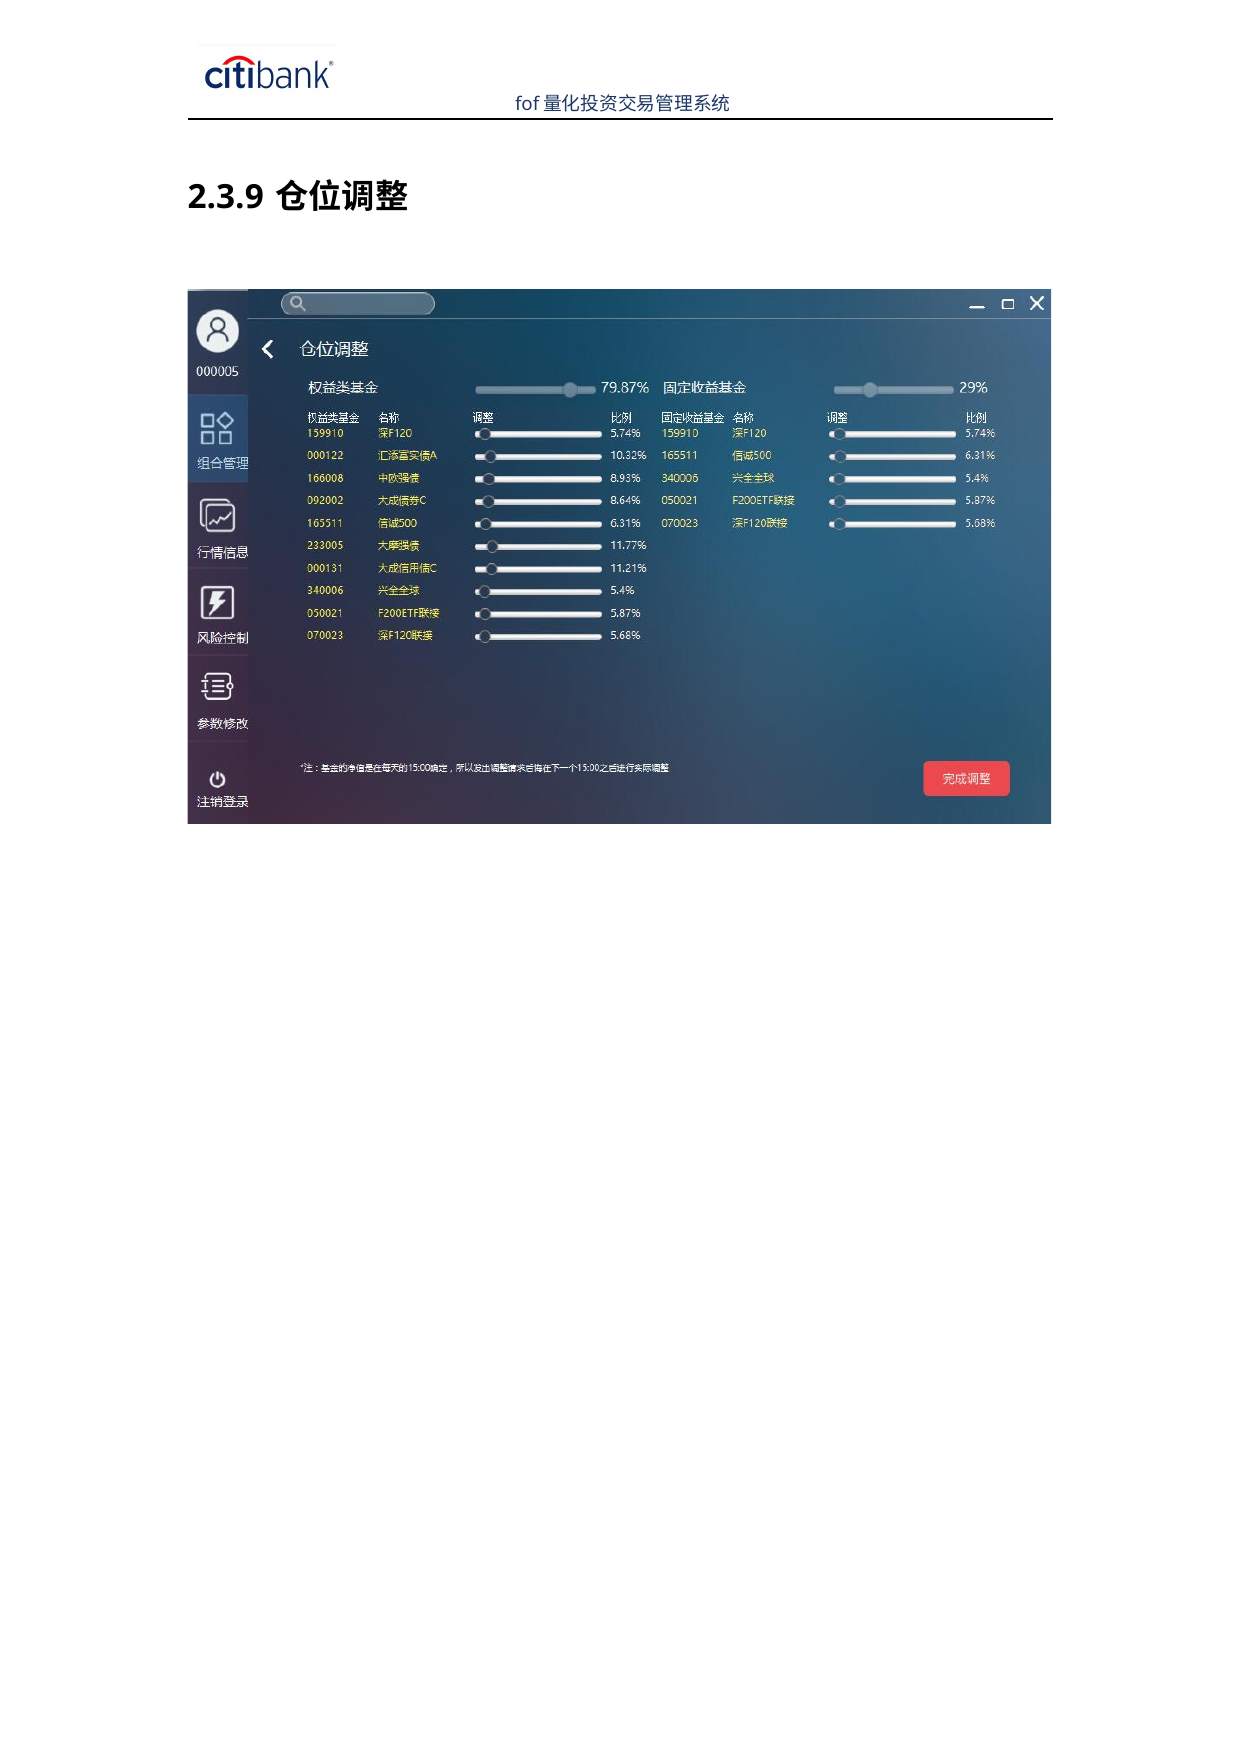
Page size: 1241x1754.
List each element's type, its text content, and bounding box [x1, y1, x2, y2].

picture [195, 44, 337, 99]
picture [187, 289, 1052, 824]
subtitle 仓位调整 [187, 162, 1053, 227]
